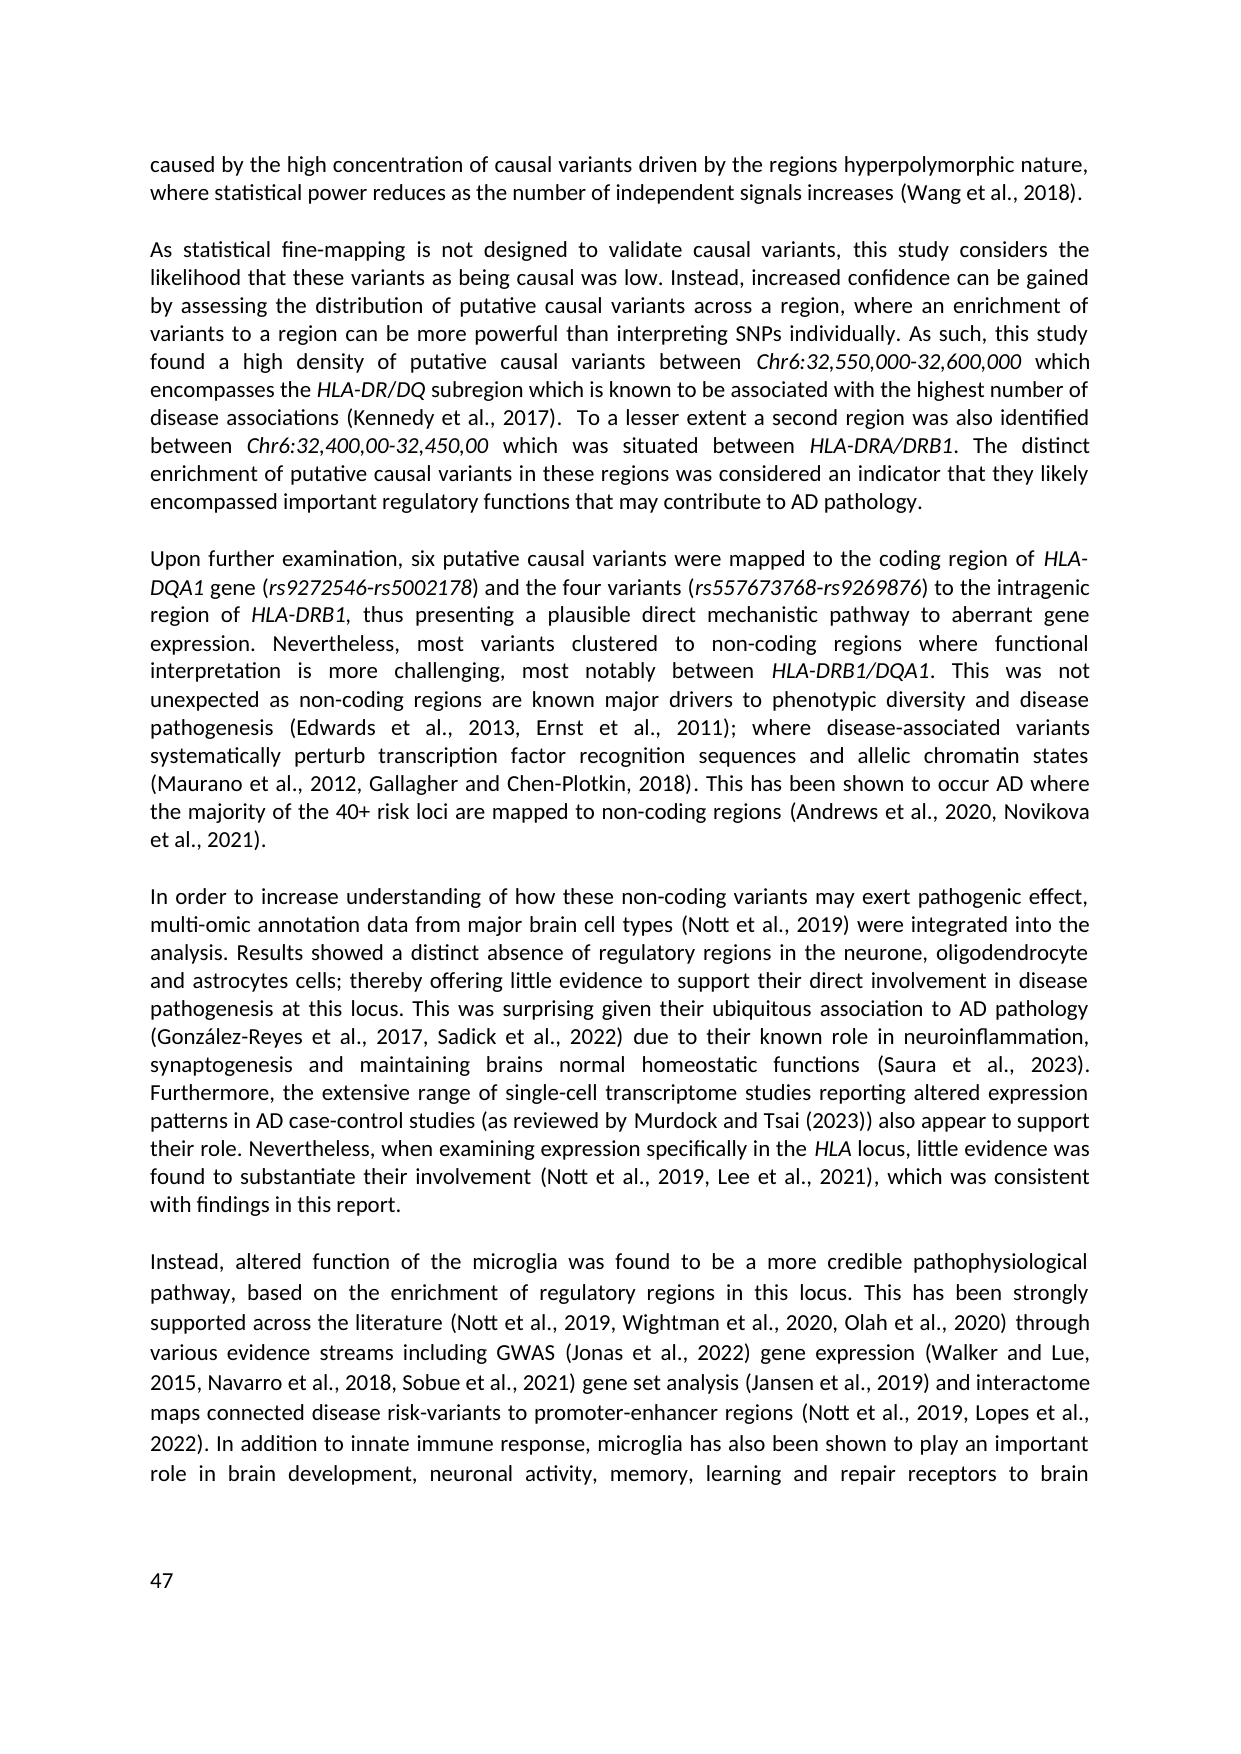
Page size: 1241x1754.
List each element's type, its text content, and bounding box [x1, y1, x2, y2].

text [150, 1247, 1090, 1487]
text As statistical fine-mapping is not designed to validate causal variants, this study considers the likelihood that these variants as being causal was low. Instead, increased confidence can be gained by assessing the distribution of putative causal variants across a region, where an enrichment of variants to a region can be more powerful than interpreting SNPs individually. As such, this study found a high density of putative causal variants between Chr6:32,550,000-32,600,000 which encompasses the HLA-DR/DQ subregion which is known to be associated with the highest number of disease associations (Kennedy et al., 2017). To a lesser extent a second region was also identified between Chr6:32,400,00-32,450,00 which was situated between HLA-DRA/DRB1. The distinct enrichment of putative causal variants in these regions was considered an indicator that they likely encompassed important regulatory functions that may contribute to AD pathology. [150, 347, 1090, 515]
text Upon further examination, six putative causal variants were mapped to the coding region of HLA-DQA1 gene (rs9272546-rs5002178) and the four variants (rs557673768-rs9269876) to the intragenic region of HLA-DRB1, thus presenting a plausible direct mechanistic pathway to aberrant gene expression. Nevertheless, most variants clustered to non-coding regions where functional interpretation is more challenging, most notably between HLA-DRB1/DQA1. This was not unexpected as non-coding regions are known major drivers to phenotypic diversity and disease pathogenesis (Edwards et al., 2013, Ernst et al., 2011); where disease-associated variants systematically perturb transcription factor recognition sequences and allelic chromatin states (Maurano et al., 2012, Gallagher and Chen-Plotkin, 2018). This has been shown to occur AD where the majority of the 40+ risk loci are mapped to non-coding regions (Andrews et al., 2020, Novikova et al., 2021). [150, 544, 1090, 853]
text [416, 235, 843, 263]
text In order to increase understanding of how these non-coding variants may exert pathogenic effect, multi-omic annotation data from major brain cell types (Nott et al., 2019) were integrated into the analysis. Results showed a distinct absence of regulatory regions in the neurone, oligodendrocyte and astrocytes cells; thereby offering little evidence to support their direct involvement in disease pathogenesis at this locus. This was surprising given their ubiquitous association to AD pathology (González-Reyes et al., 2017, Sadick et al., 2022) due to their known role in neuroinflammation, synaptogenesis and maintaining brains normal homeostatic functions (Saura et al., 2023). Furthermore, the extensive range of single-cell transcriptome studies reporting altered expression patterns in AD case-control studies (as reviewed by Murdock and Tsai (2023)) also appear to support their role. Nevertheless, when examining expression specifically in the HLA locus, little evidence was found to substantiate their involvement (Nott et al., 2019, Lee et al., 2021), which was consistent with findings in this report. [150, 882, 1090, 1218]
